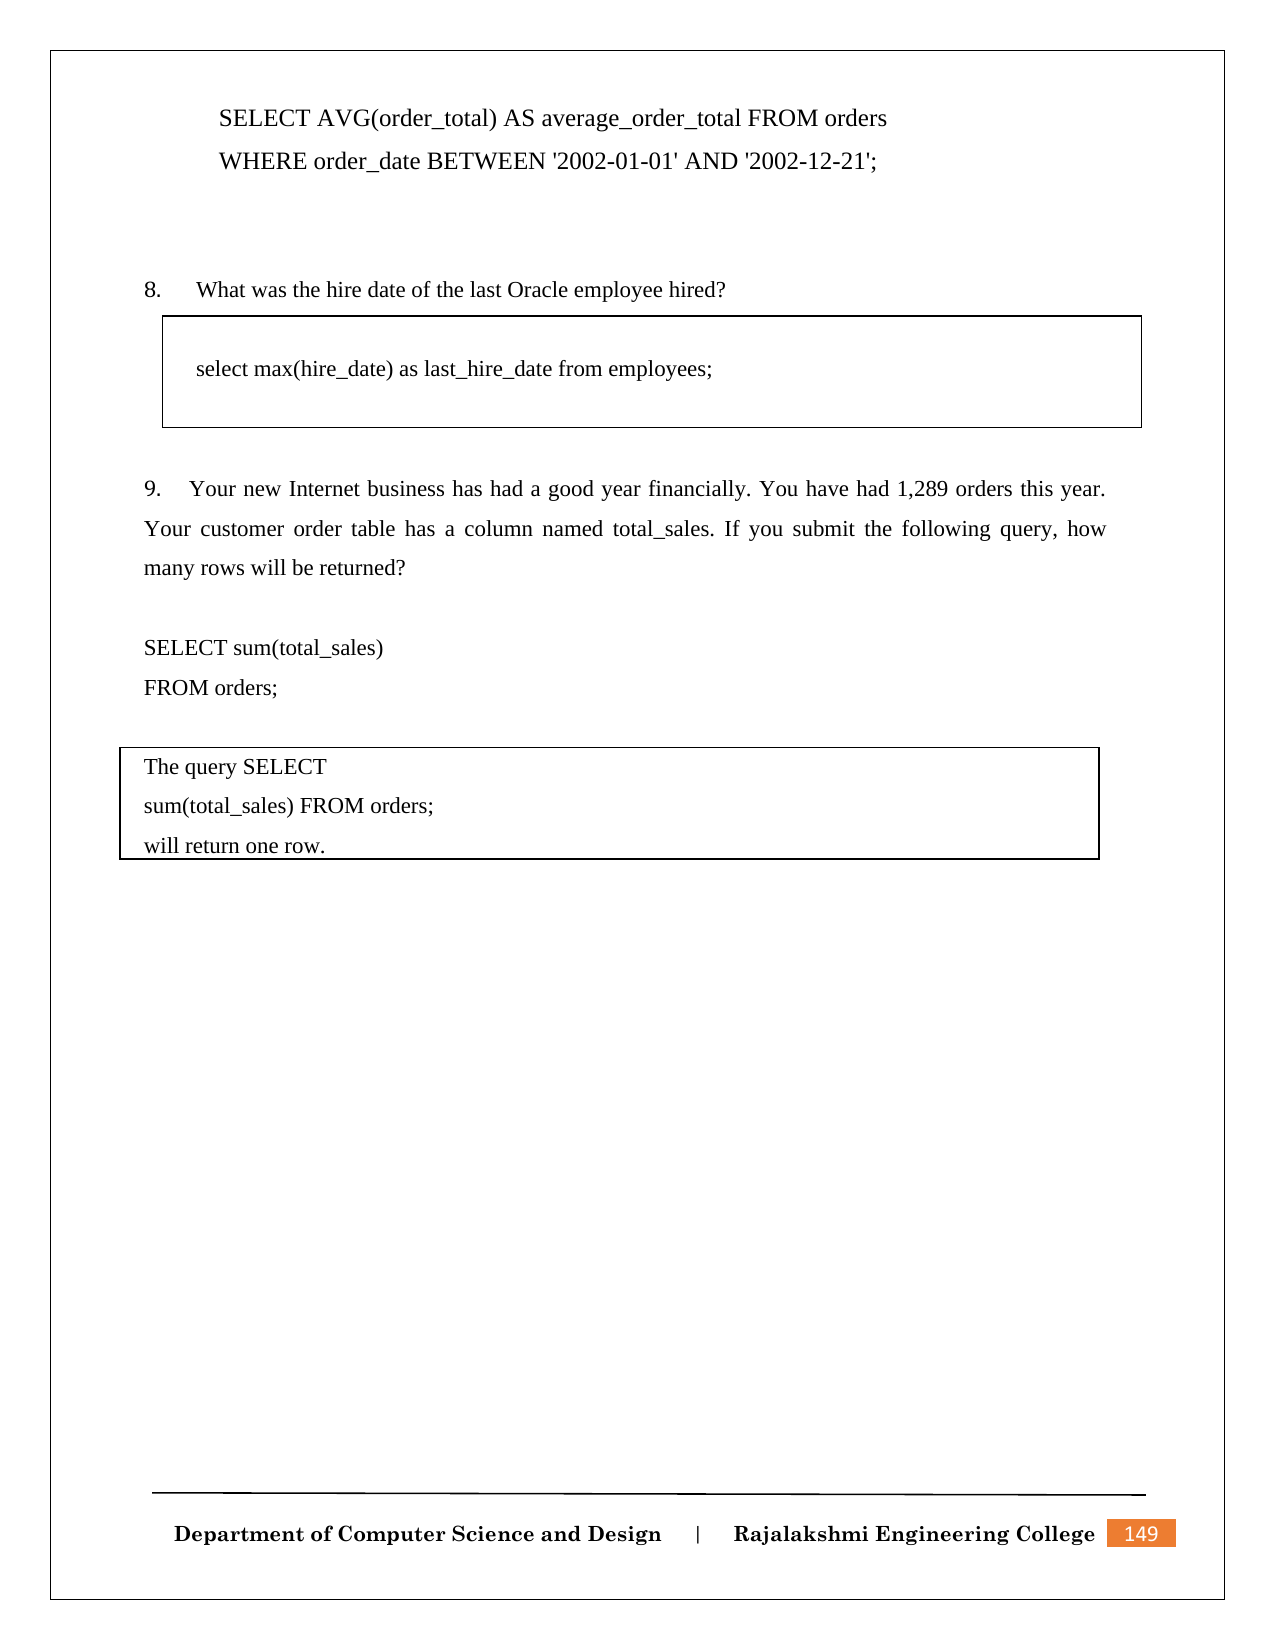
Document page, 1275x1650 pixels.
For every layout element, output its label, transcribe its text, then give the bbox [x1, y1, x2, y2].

text WHERE order_date BETWEEN '2002-01-01' AND '2002-12-21'; [218, 146, 1144, 175]
list Your new Internet business has had a good year financially. You have had 1,289 orders this year. Your customer order table has a column named total_sales. If you submit the following query, how many rows will be returned? [143, 475, 1108, 581]
text The query SELECT sum(total_sales) FROM orders; will return one row. [143, 753, 445, 858]
list What was the hire date of the last Oracle employee hired? [143, 276, 1144, 302]
text SELECT AVG(order_total) AS average_order_total FROM orders [143, 103, 1144, 132]
text select max(hire_date) as last_hire_date from employees; [143, 355, 1144, 382]
text SELECT sum(total_sales) FROM orders; [143, 634, 445, 700]
